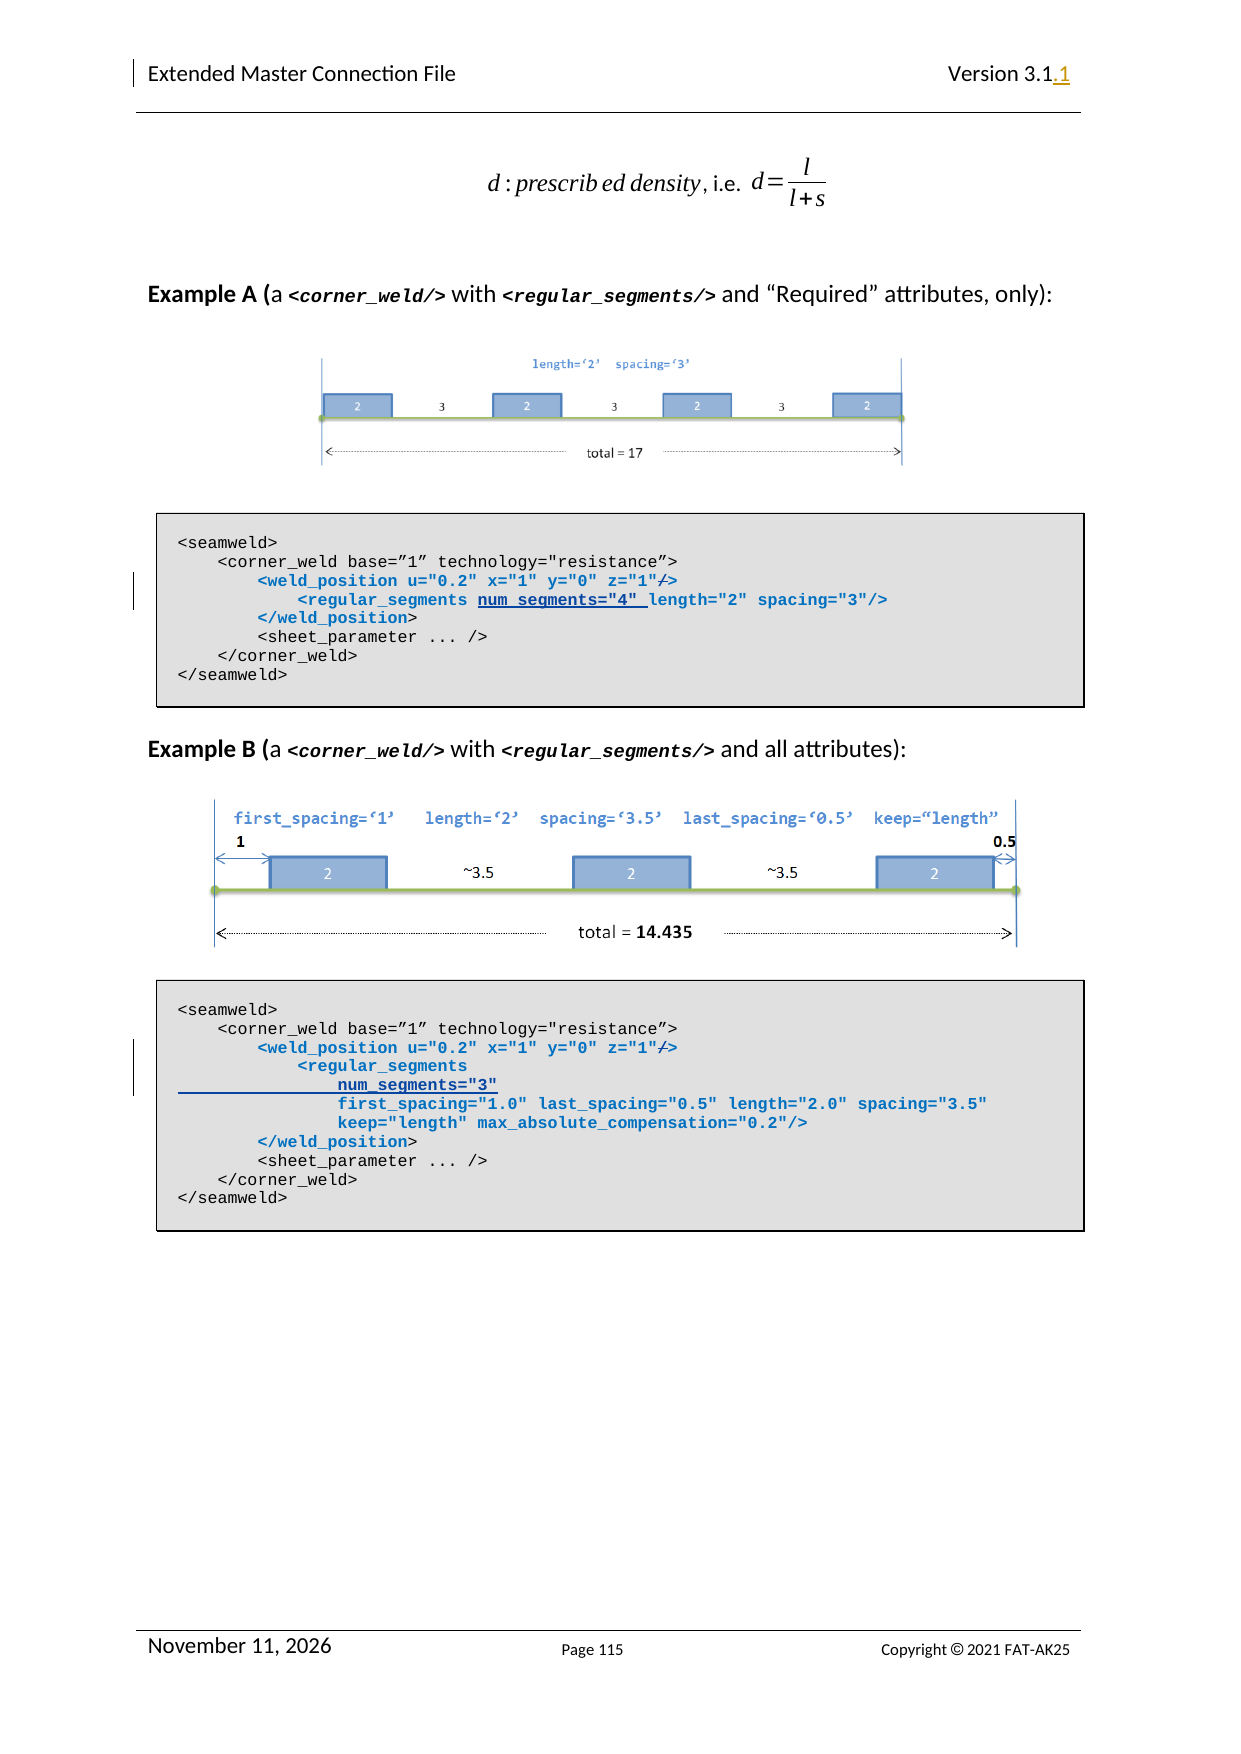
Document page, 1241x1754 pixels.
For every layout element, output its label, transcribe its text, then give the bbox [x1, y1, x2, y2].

text <weld_position u="0.2" x="1" y="0" z="1"> [157, 569, 1083, 588]
picture [265, 333, 976, 488]
text keep="length" max_absolute_compensation="0.2"/> [157, 1111, 1083, 1130]
text <corner_weld base=”1” technology="resistance”> [157, 1017, 1083, 1036]
text <regular_segments length="2" spacing="3"/> [157, 588, 1083, 607]
text </corner_weld> [157, 644, 1083, 663]
text <sheet_parameter ... /> [157, 1149, 1083, 1168]
text </weld_position> [157, 607, 1083, 626]
picture [147, 788, 1093, 955]
text Example A (a <corner_weld/> with <regular_segments/> and “Required” attributes, only): [148, 278, 1092, 309]
text Example B (a <corner_weld/> with <regular_segments/> and all attributes): [148, 733, 1092, 764]
list , i.e. [223, 154, 1092, 213]
text <weld_position u="0.2" x="1" y="0" z="1"> [157, 1036, 1083, 1055]
text </weld_position> [157, 1130, 1083, 1149]
text <corner_weld base=”1” technology="resistance”> [157, 550, 1083, 569]
text <sheet_parameter ... /> [157, 626, 1083, 644]
text <regular_segments [157, 1055, 1083, 1074]
text </seamweld> [157, 663, 1083, 682]
text </corner_weld> [157, 1168, 1083, 1187]
text first_spacing="1.0" last_spacing="0.5" length="2.0" spacing="3.5" [157, 1093, 1083, 1111]
text <seamweld> [157, 531, 1083, 550]
text </seamweld> [157, 1187, 1083, 1206]
text <seamweld> [157, 998, 1083, 1017]
